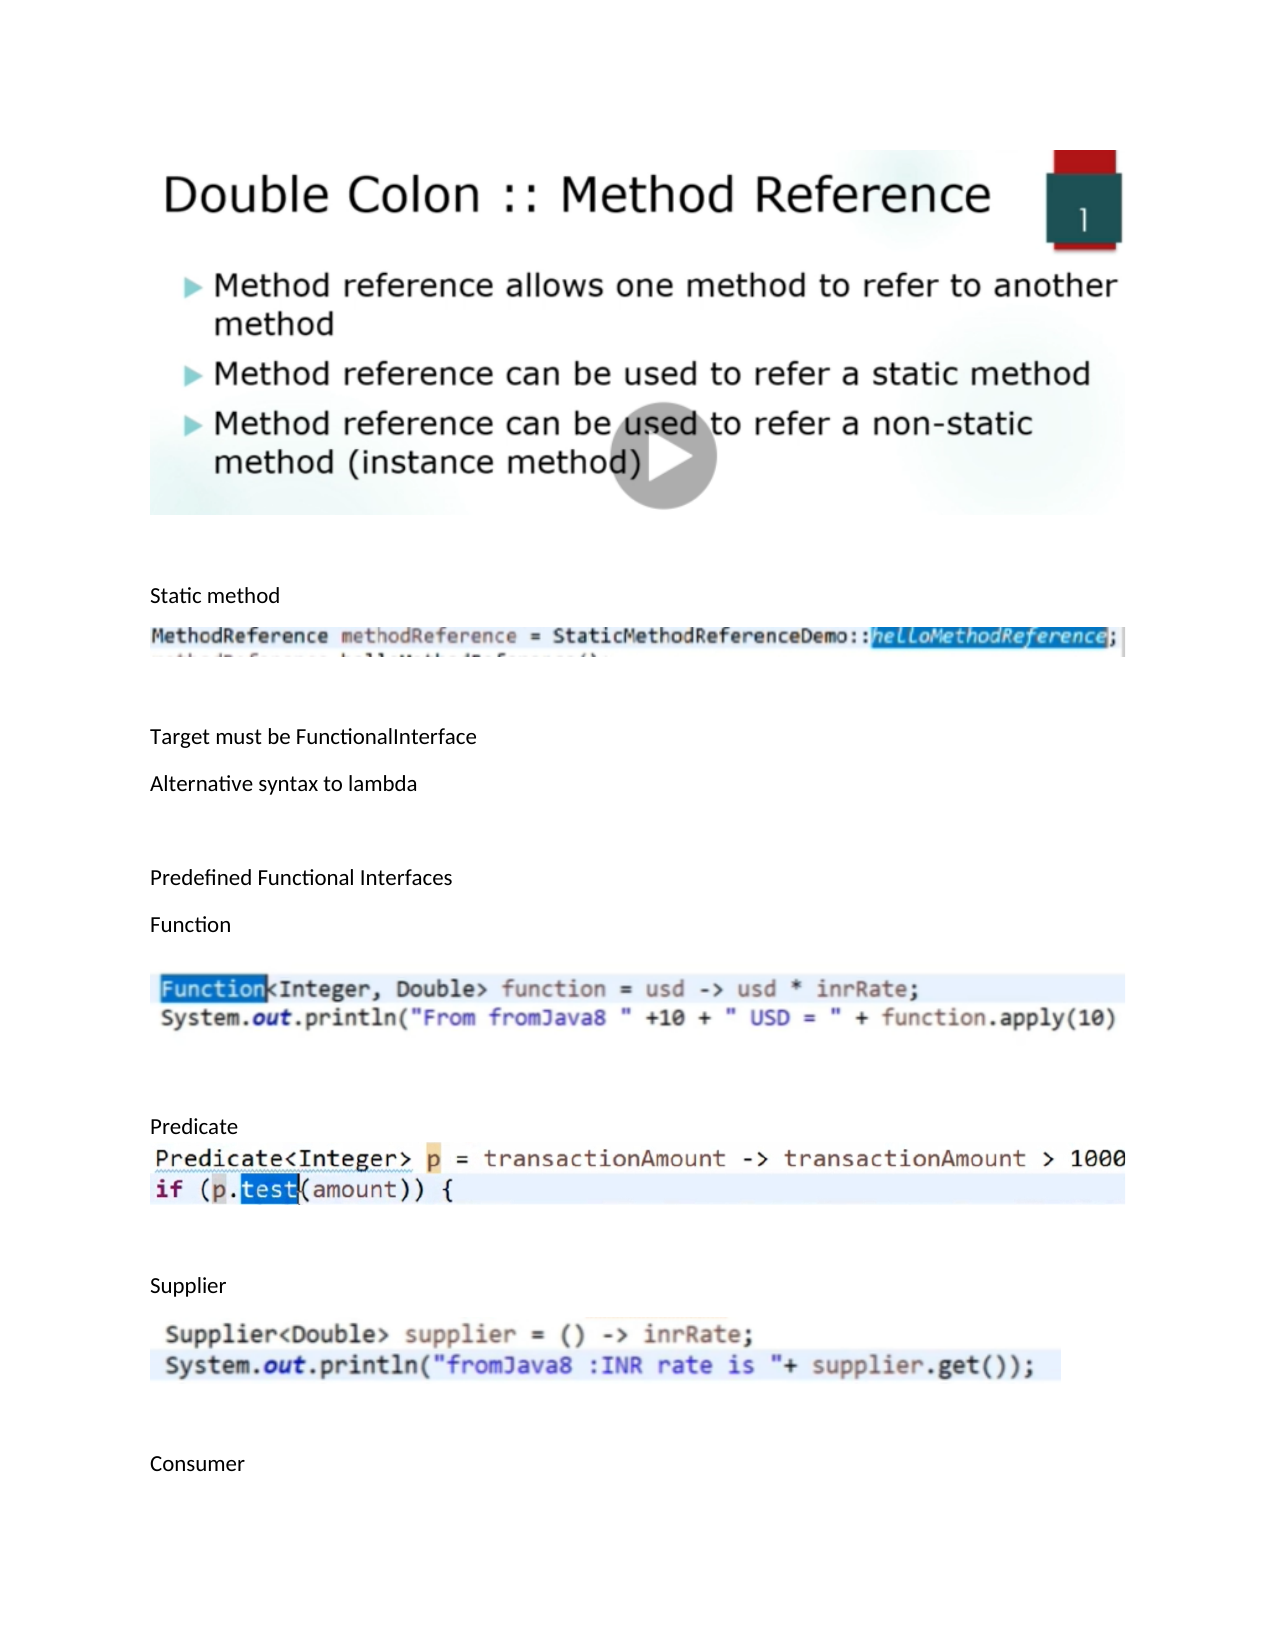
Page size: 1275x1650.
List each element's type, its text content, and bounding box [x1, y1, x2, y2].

text Predicate [150, 1112, 1125, 1142]
text Alternative syntax to lambda [150, 769, 1125, 797]
text Static method [150, 581, 1125, 609]
picture [150, 956, 1125, 1047]
text Supplier [150, 1271, 1125, 1299]
picture [150, 1317, 1061, 1384]
picture [150, 627, 1125, 657]
text Predefined Functional Interfaces [150, 863, 1125, 891]
text Target must be FunctionalInterface [150, 722, 1125, 750]
text Function [150, 910, 1125, 938]
text Consumer [150, 1449, 1125, 1477]
picture [150, 1142, 1125, 1205]
picture [150, 150, 1125, 515]
